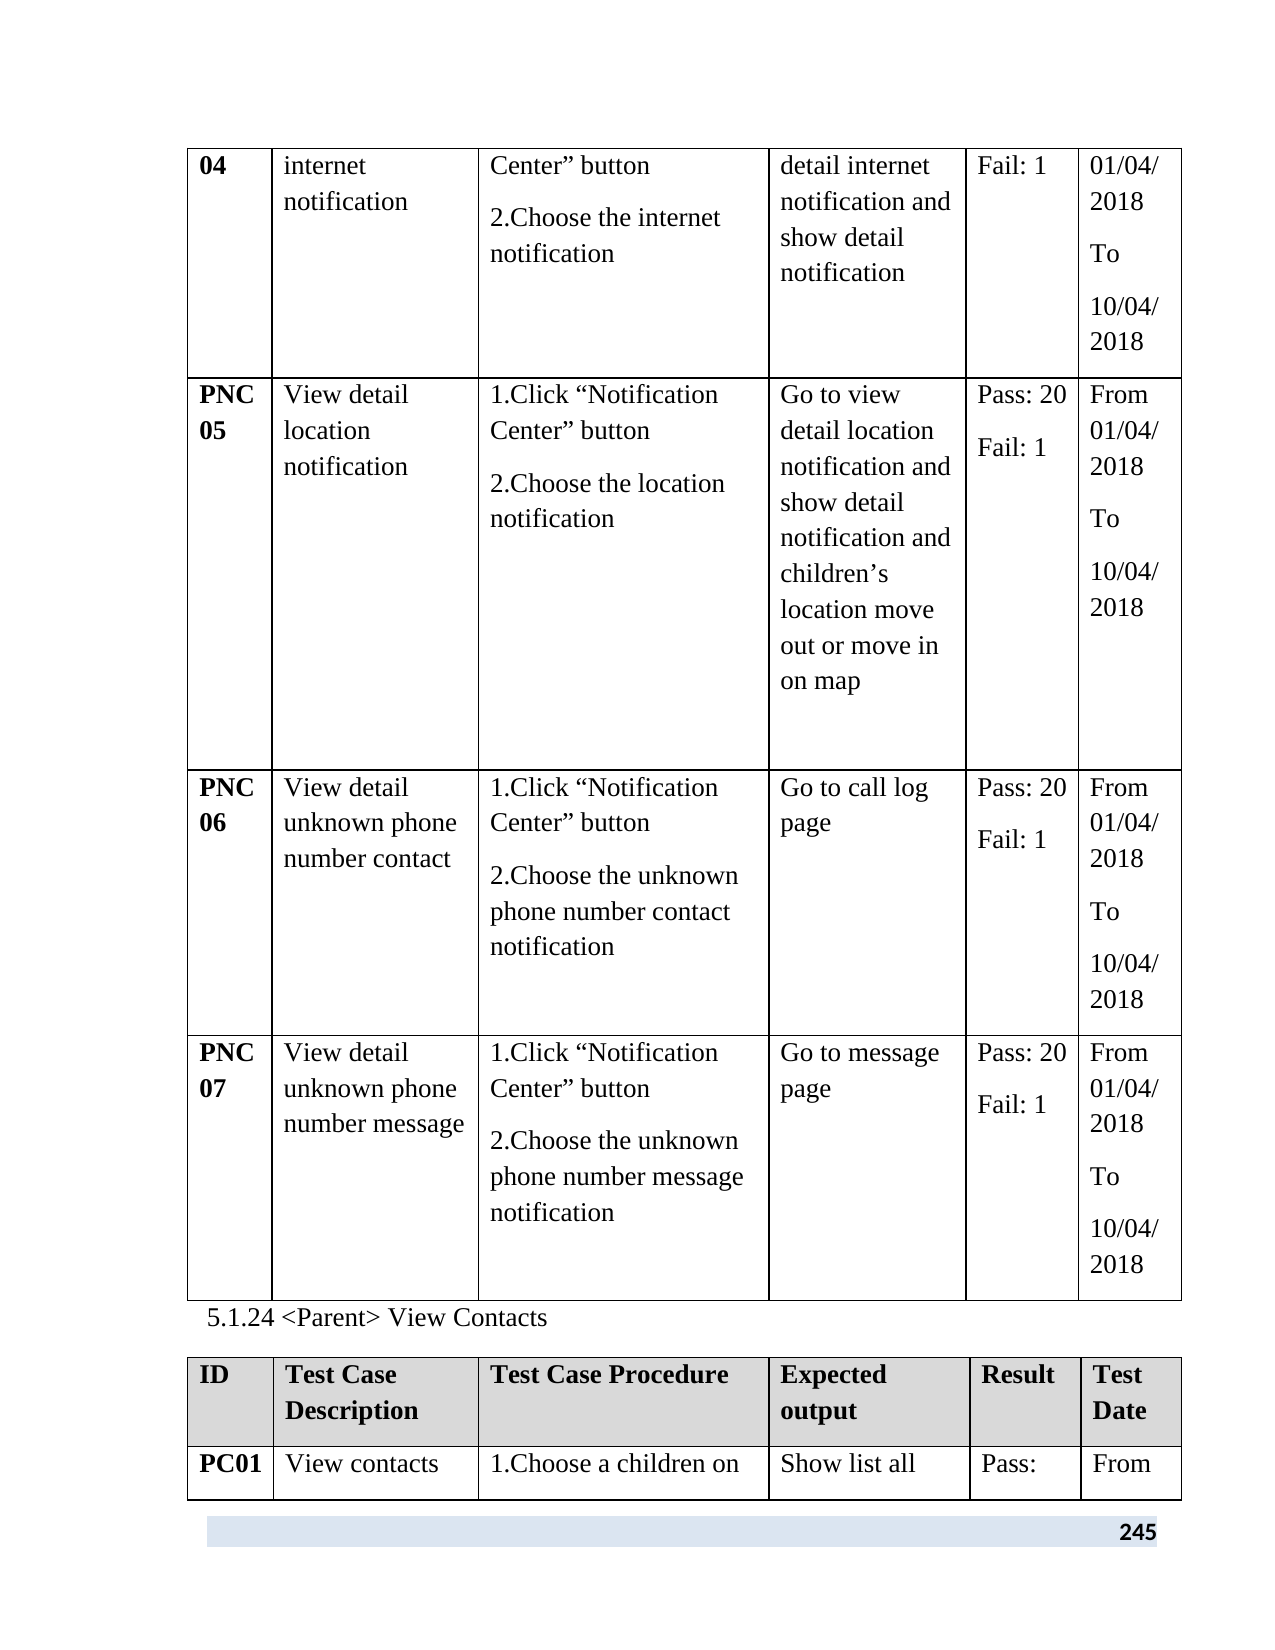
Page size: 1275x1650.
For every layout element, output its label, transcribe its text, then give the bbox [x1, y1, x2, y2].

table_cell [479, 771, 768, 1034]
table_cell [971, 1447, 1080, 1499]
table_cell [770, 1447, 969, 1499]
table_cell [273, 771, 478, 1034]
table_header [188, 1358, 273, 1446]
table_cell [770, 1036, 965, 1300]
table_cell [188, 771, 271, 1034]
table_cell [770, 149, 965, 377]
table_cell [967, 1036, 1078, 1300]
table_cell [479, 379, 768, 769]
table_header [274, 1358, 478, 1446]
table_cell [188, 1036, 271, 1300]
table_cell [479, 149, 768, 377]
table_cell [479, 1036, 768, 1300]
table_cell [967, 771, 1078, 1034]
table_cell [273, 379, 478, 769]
text 5.1.24 <Parent> View Contacts [207, 1301, 1157, 1332]
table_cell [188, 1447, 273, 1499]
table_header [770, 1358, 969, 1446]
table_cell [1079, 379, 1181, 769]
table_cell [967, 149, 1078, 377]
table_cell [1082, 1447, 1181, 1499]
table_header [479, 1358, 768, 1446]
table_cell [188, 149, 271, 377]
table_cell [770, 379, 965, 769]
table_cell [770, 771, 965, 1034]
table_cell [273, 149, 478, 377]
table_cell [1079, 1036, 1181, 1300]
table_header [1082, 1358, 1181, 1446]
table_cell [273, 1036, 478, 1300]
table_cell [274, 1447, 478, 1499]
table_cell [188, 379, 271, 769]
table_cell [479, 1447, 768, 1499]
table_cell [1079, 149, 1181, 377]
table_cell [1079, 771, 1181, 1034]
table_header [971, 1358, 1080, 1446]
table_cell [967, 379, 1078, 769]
